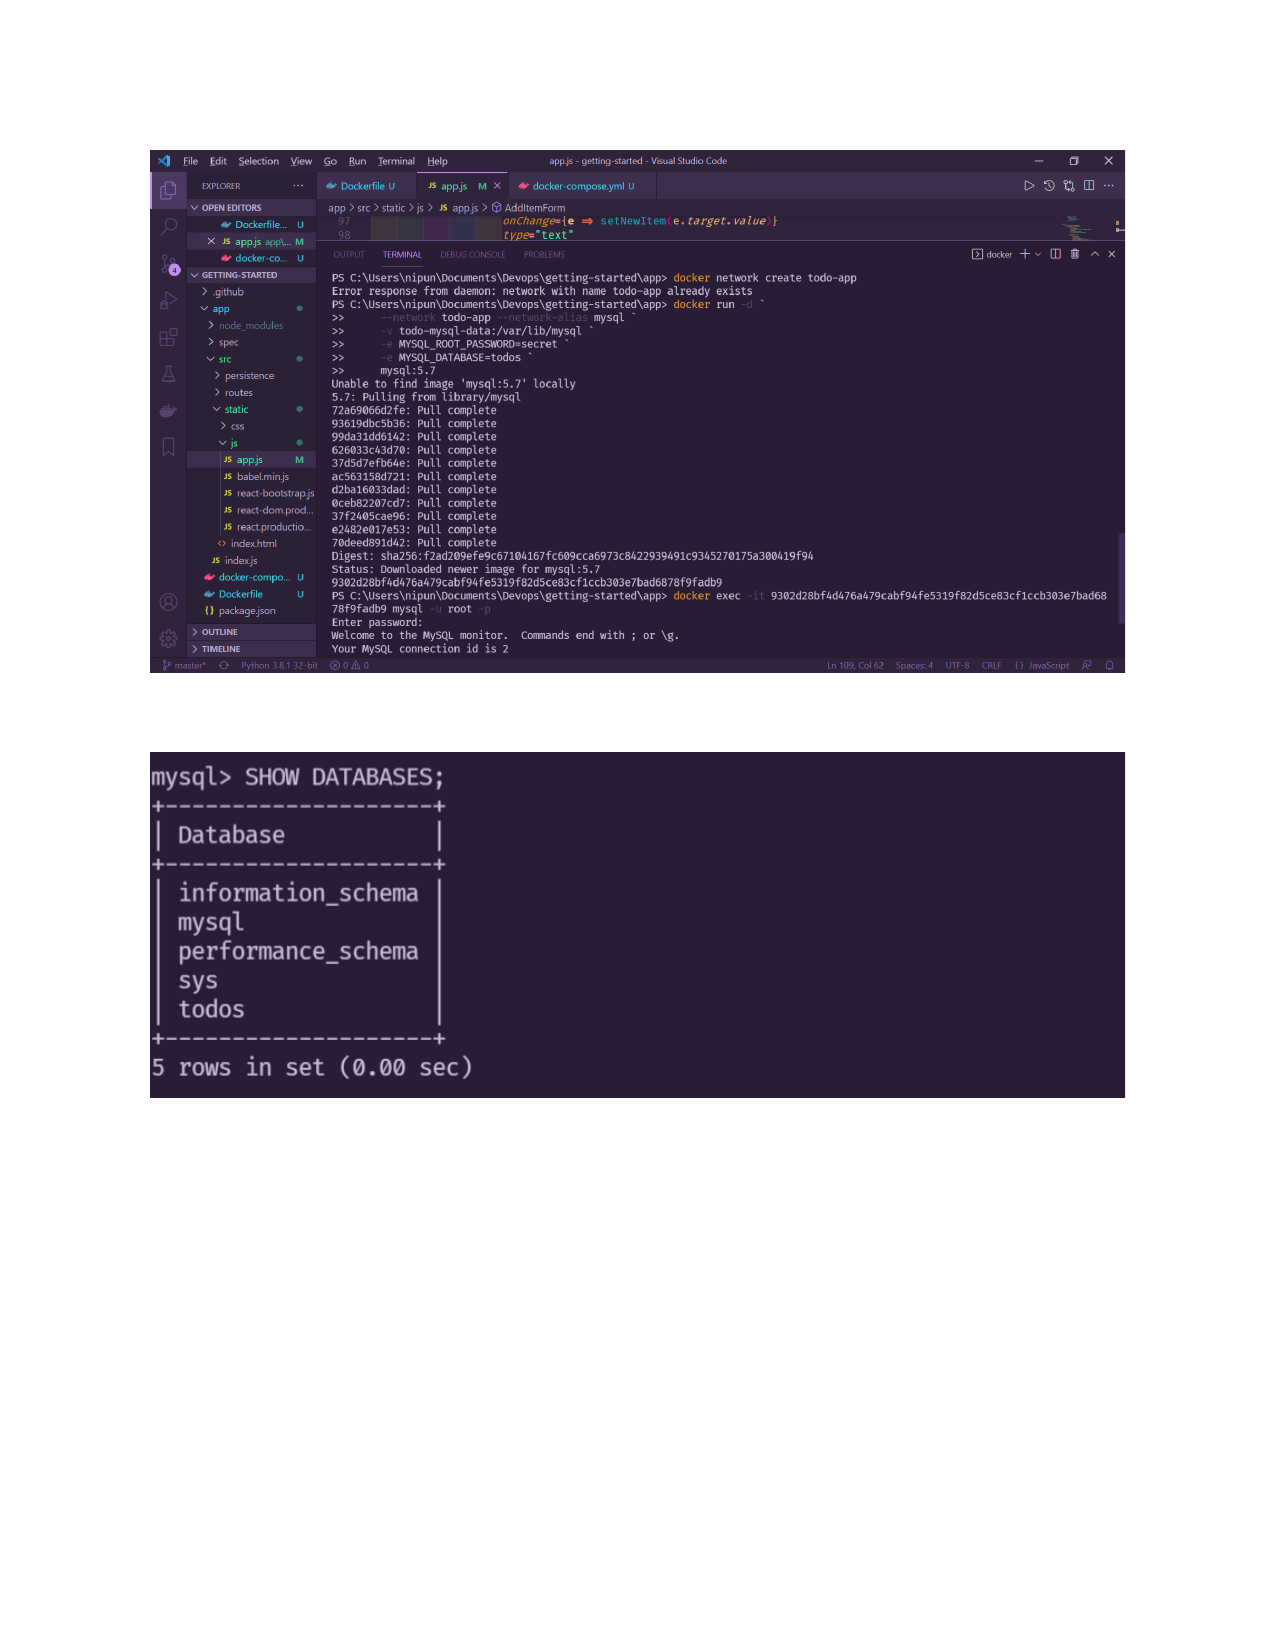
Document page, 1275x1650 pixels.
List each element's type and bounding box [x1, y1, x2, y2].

picture [150, 752, 1125, 1098]
picture [150, 150, 1125, 673]
